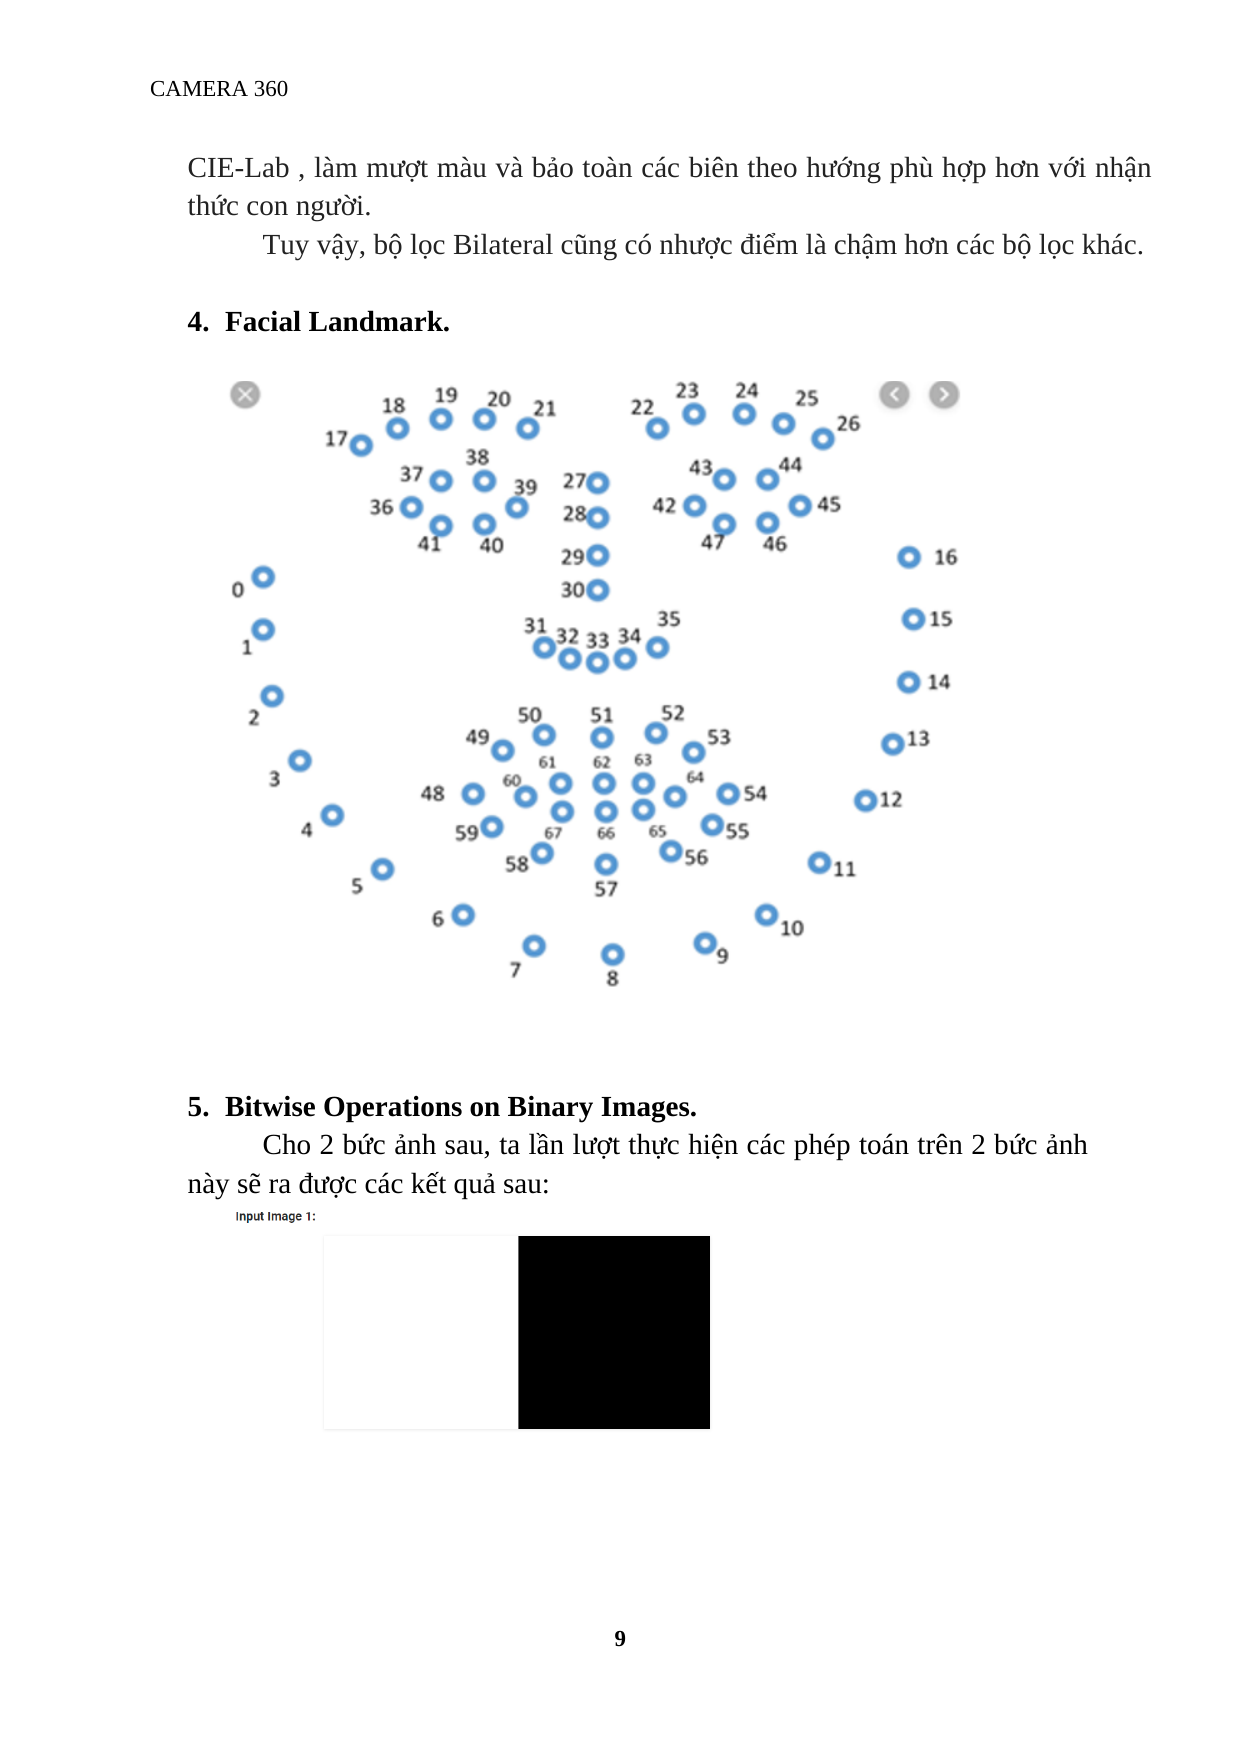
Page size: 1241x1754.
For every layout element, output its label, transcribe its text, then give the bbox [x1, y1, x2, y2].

subtitle Bitwise Operations on Binary Images. [187, 1089, 1090, 1122]
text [187, 150, 1153, 222]
picture [225, 381, 964, 1008]
text Tuy vậy, bộ lọc Bilateral cũng có nhược điểm là chậm hơn các bộ lọc khác. [187, 227, 1153, 261]
picture [225, 1204, 734, 1441]
list Facial Landmark. [187, 304, 1090, 338]
text Cho 2 bức ảnh sau, ta lần lượt thực hiện các phép toán trên 2 bức ảnh này sẽ ra được các kết quả sau: [187, 1127, 1090, 1199]
